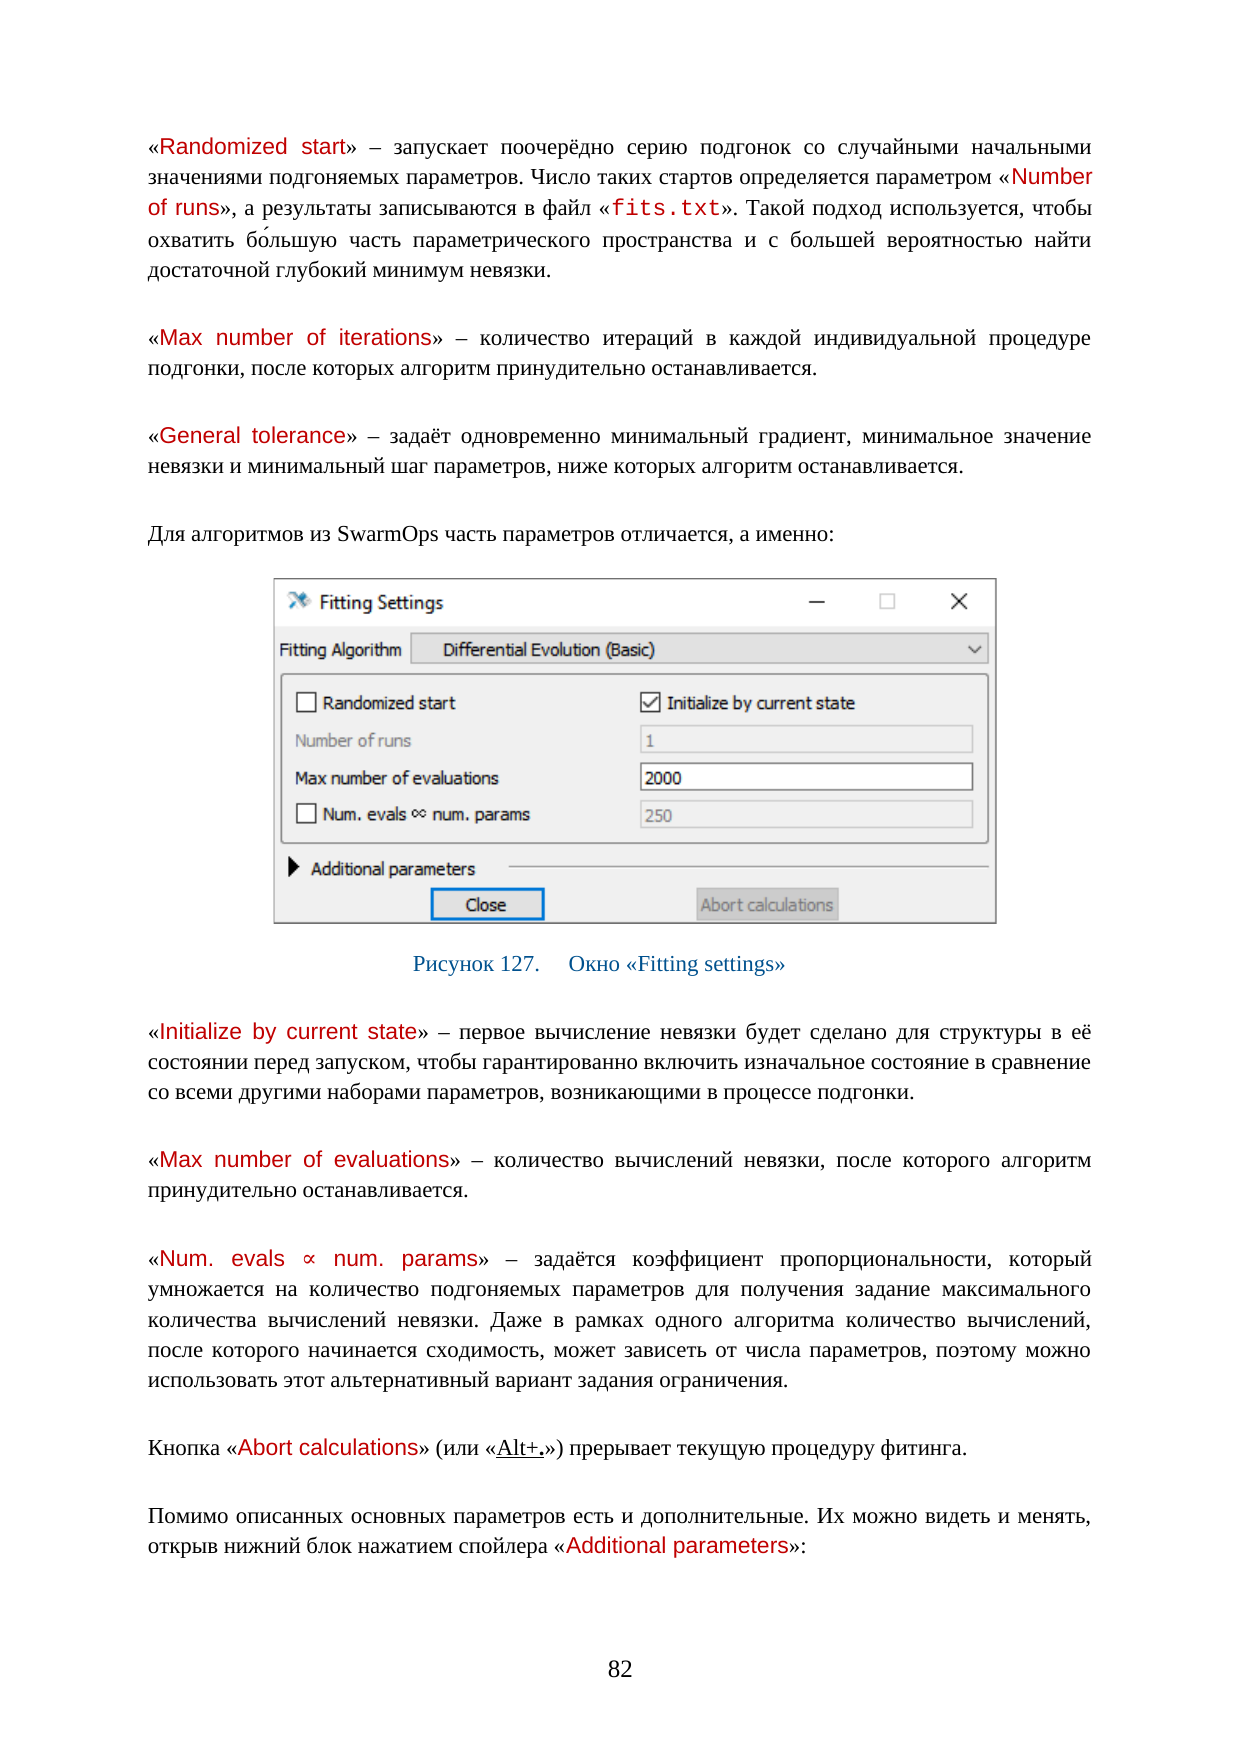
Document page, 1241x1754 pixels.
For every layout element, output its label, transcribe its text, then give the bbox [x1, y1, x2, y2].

text «General tolerance» – задаёт одновременно минимальный градиент, минимальное значение невязки и минимальный шаг параметров, ниже которых алгоритм останавливается. [148, 422, 1093, 478]
text «Num. evals ∝ num. params» – задаётся коэффициент пропорциональности, который умножается на количество подгоняемых параметров для получения задание максимального количества вычислений невязки. Даже в рамках одного алгоритма количество вычислений, после которого начинается сходимость, может зависеть от числа параметров, поэтому можно использовать этот альтернативный вариант задания ограничения. [148, 1244, 1093, 1392]
picture [273, 578, 997, 924]
text Кнопка «Abort calculations» (или «Alt+.») прерывает текущую процедуру фитинга. [148, 1434, 1093, 1460]
text «Max number of evaluations» – количество вычислений невязки, после которого алгоритм принудительно останавливается. [148, 1146, 1093, 1202]
text «Initialize by current state» – первое вычисление невязки будет сделано для структуры в её состоянии перед запуском, чтобы гарантированно включить изначальное состояние в сравнение со всеми другими наборами параметров, возникающими в процессе подгонки. [148, 1018, 1093, 1104]
text «Randomized start» – запускает поочерёдно серию подгонок со случайными начальными значениями подгоняемых параметров. Число таких стартов определяется параметром «Number of runs», а результаты записываются в файл «fits.txt». Такой подход используется, чтобы охватить бо́льшую часть параметрического пространства и с большей вероятностью найти достаточной глубокий минимум невязки. [148, 133, 1093, 282]
text «Max number of iterations» – количество итераций в каждой индивидуальной процедуре подгонки, после которых алгоритм принудительно останавливается. [148, 324, 1093, 380]
text Для алгоритмов из SwarmOps часть параметров отличается, а именно: [148, 520, 1093, 546]
text Помимо описанных основных параметров есть и дополнительные. Их можно видеть и менять, открыв нижний блок нажатием спойлера «Additional parameters»: [148, 1502, 1093, 1558]
